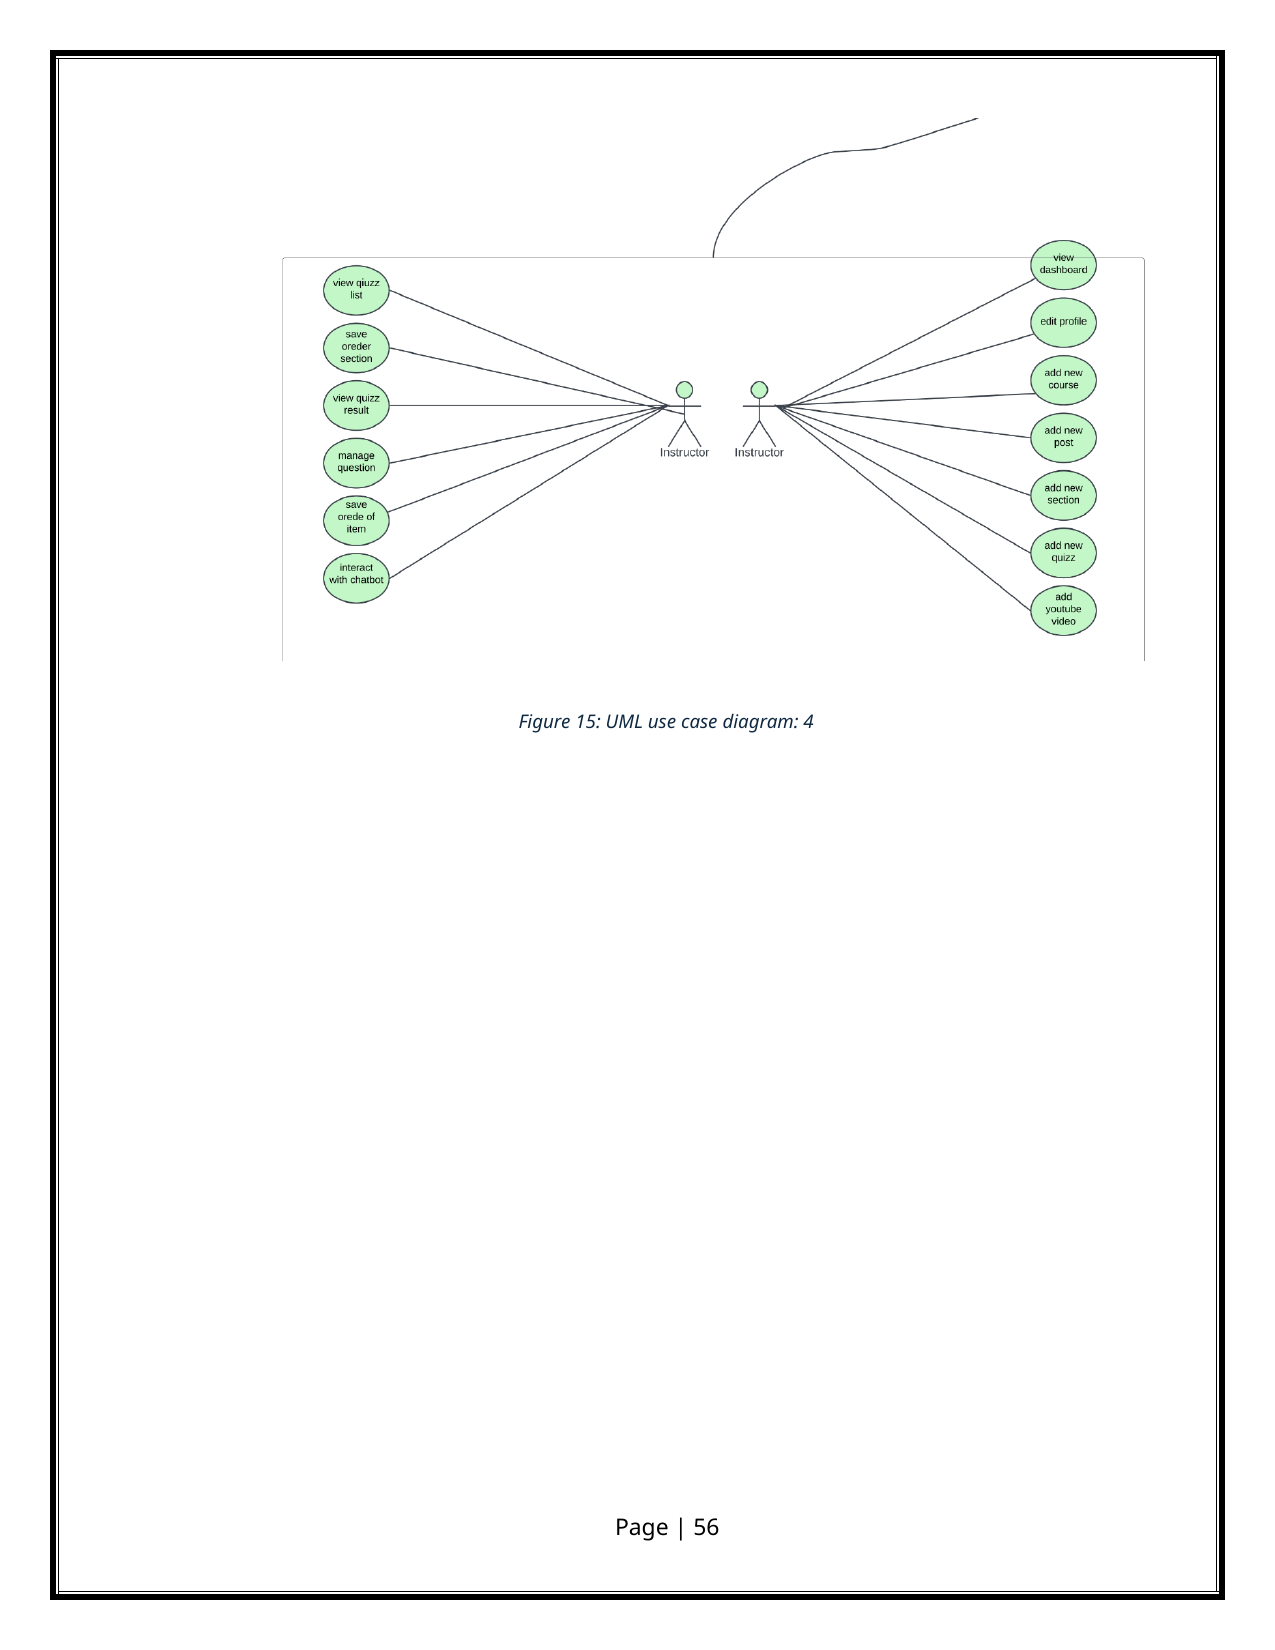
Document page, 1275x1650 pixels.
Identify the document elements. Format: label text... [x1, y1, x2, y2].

picture [177, 118, 1155, 661]
text Figure 15: UML use case diagram: 4 [177, 708, 1157, 733]
